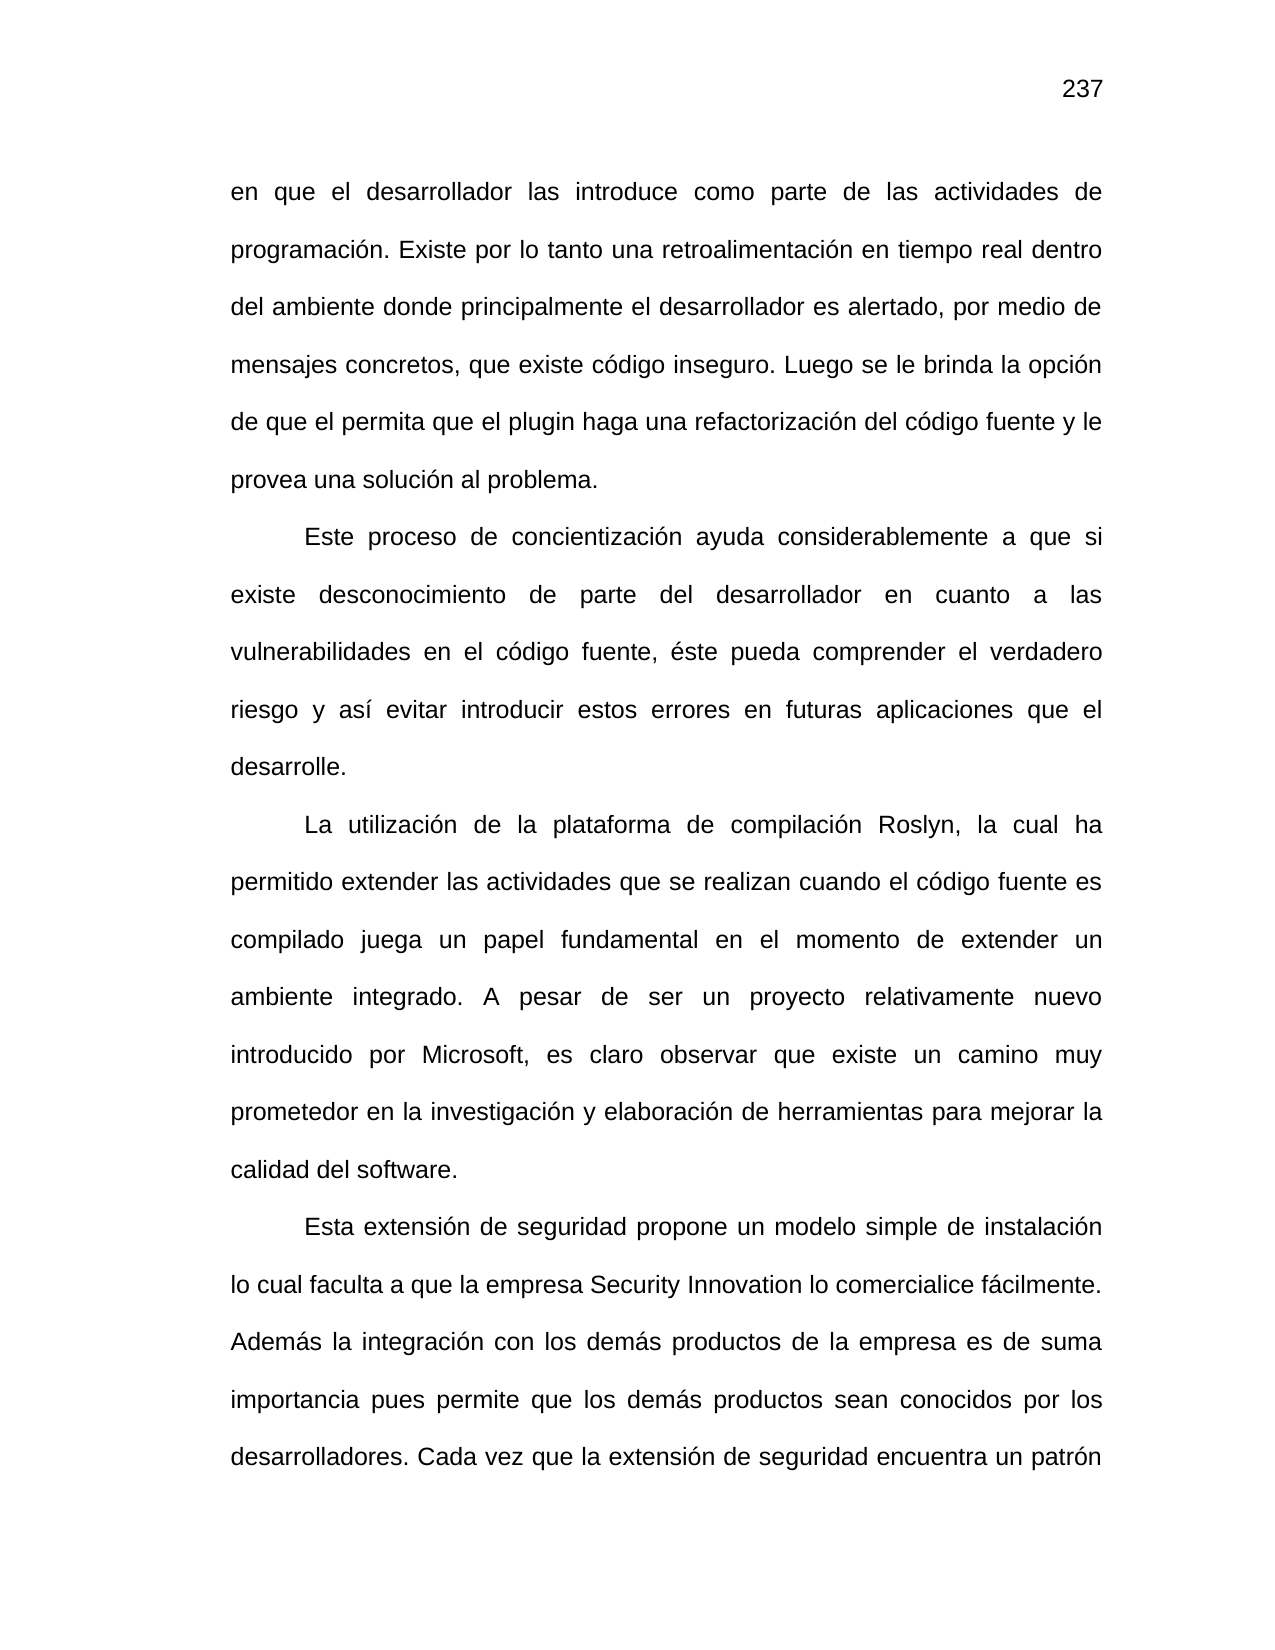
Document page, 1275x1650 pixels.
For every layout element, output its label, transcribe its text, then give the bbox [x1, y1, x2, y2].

text Este proceso de concientización ayuda considerablemente a que si existe desconocimiento de parte del desarrollador en cuanto a las vulnerabilidades en el código fuente, éste pueda comprender el verdadero riesgo y así evitar introducir estos errores en futuras aplicaciones que el desarrolle. [230, 522, 1104, 781]
text La utilización de la plataforma de compilación Roslyn, la cual ha permitido extender las actividades que se realizan cuando el código fuente es compilado juega un papel fundamental en el momento de extender un ambiente integrado. A pesar de ser un proyecto relativamente nuevo introducido por Microsoft, es claro observar que existe un camino muy prometedor en la investigación y elaboración de herramientas para mejorar la calidad del software. [230, 810, 1104, 1183]
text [230, 1212, 1104, 1471]
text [230, 177, 1104, 493]
